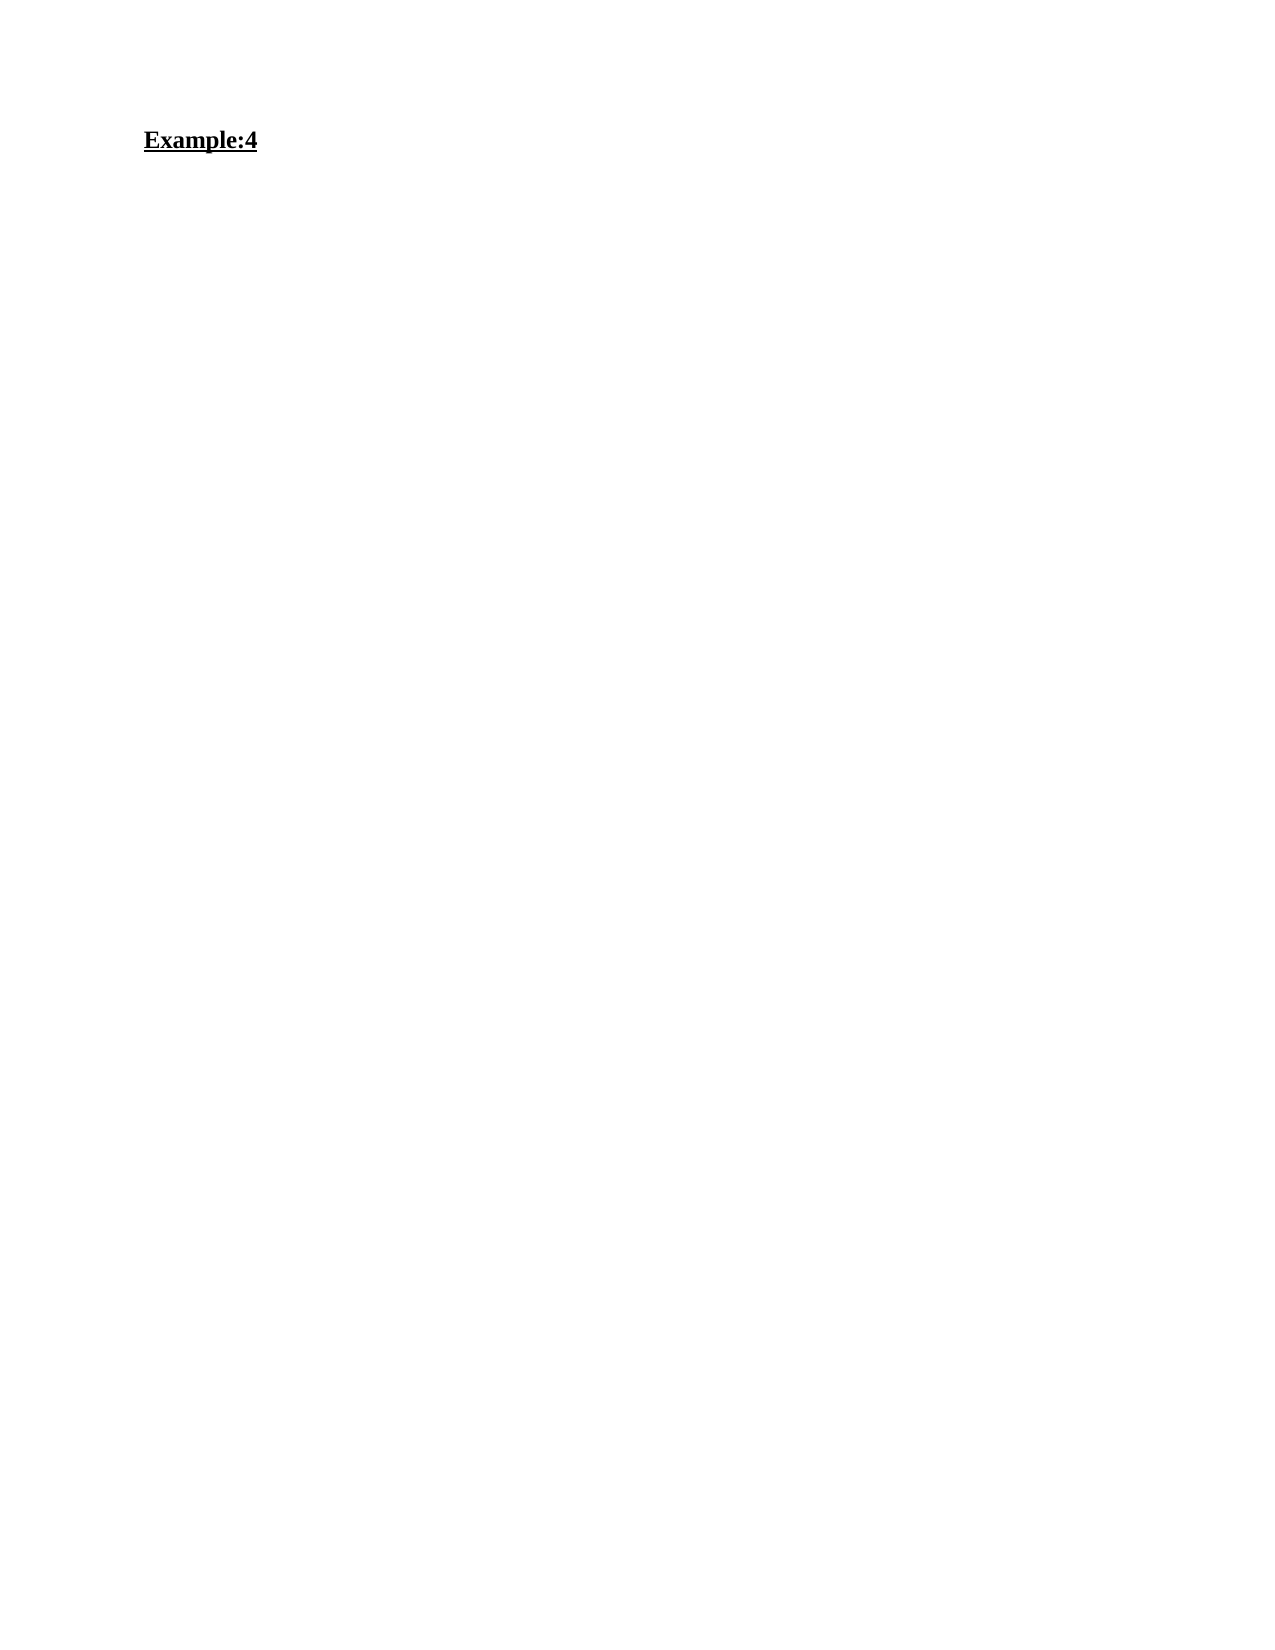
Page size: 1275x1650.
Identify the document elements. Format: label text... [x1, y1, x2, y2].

subtitle Example:4 [144, 125, 1275, 154]
